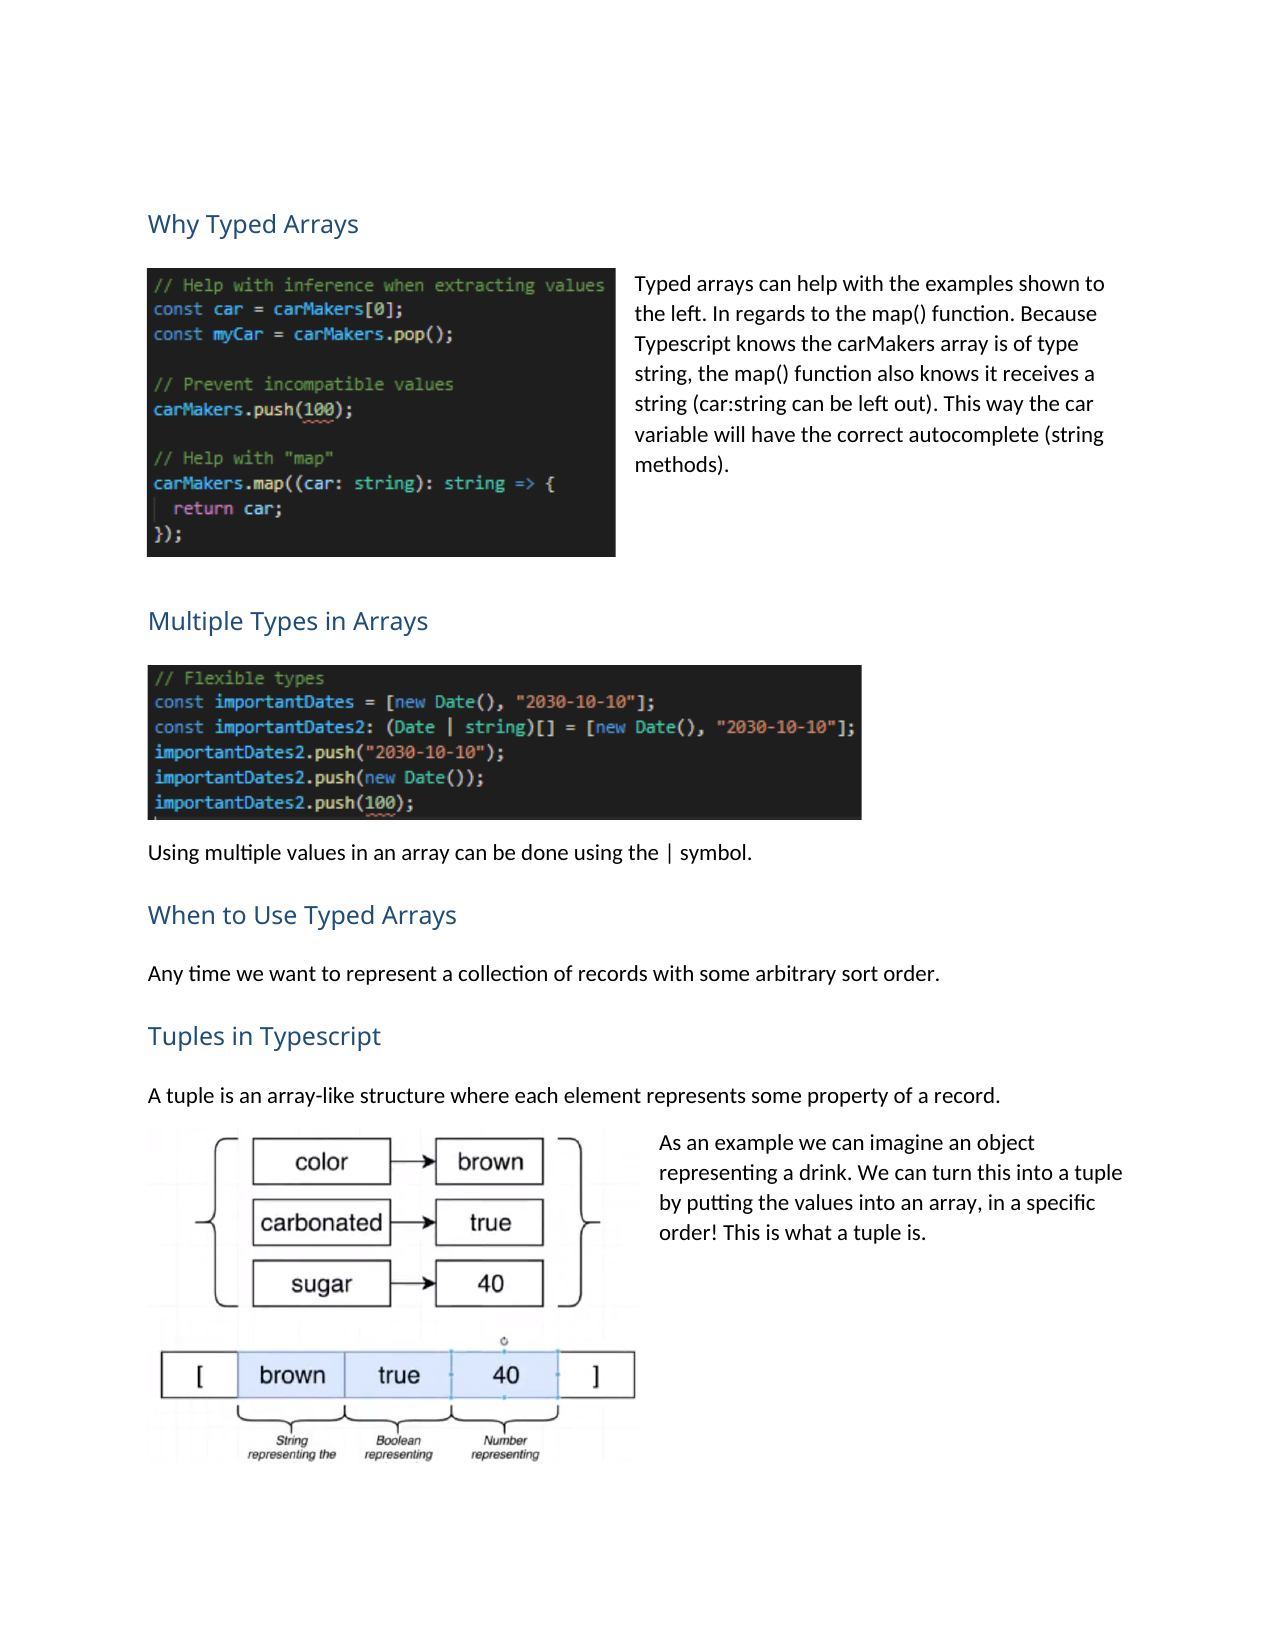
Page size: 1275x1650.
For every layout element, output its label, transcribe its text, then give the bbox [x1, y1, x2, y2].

picture [146, 268, 616, 557]
subtitle When to Use Typed Arrays [148, 898, 1127, 932]
subtitle Multiple Types in Arrays [148, 603, 1127, 637]
text Typed arrays can help with the examples shown to the left. In regards to the map() function. Because Typescript knows the carMakers array is of type string, the map() function also knows it receives a string (car:string can be left out). This way the car variable will have the correct autocomplete (string methods). [616, 269, 1127, 478]
subtitle Why Typed Arrays [148, 207, 1127, 241]
text As an example we can imagine an object representing a drink. We can turn this into a tuple by putting the values into an array, in a specific order! This is what a tuple is. [641, 1128, 1127, 1246]
subtitle Tuples in Typescript [148, 1019, 1127, 1053]
picture [147, 665, 862, 820]
picture [146, 1127, 641, 1463]
text Any time we want to represent a collection of records with some arbitrary sort order. [148, 959, 1127, 988]
text A tuple is an array-like structure where each element represents some property of a record. [148, 1081, 1127, 1109]
text Using multiple values in an array can be done using the | symbol. [148, 838, 1127, 866]
